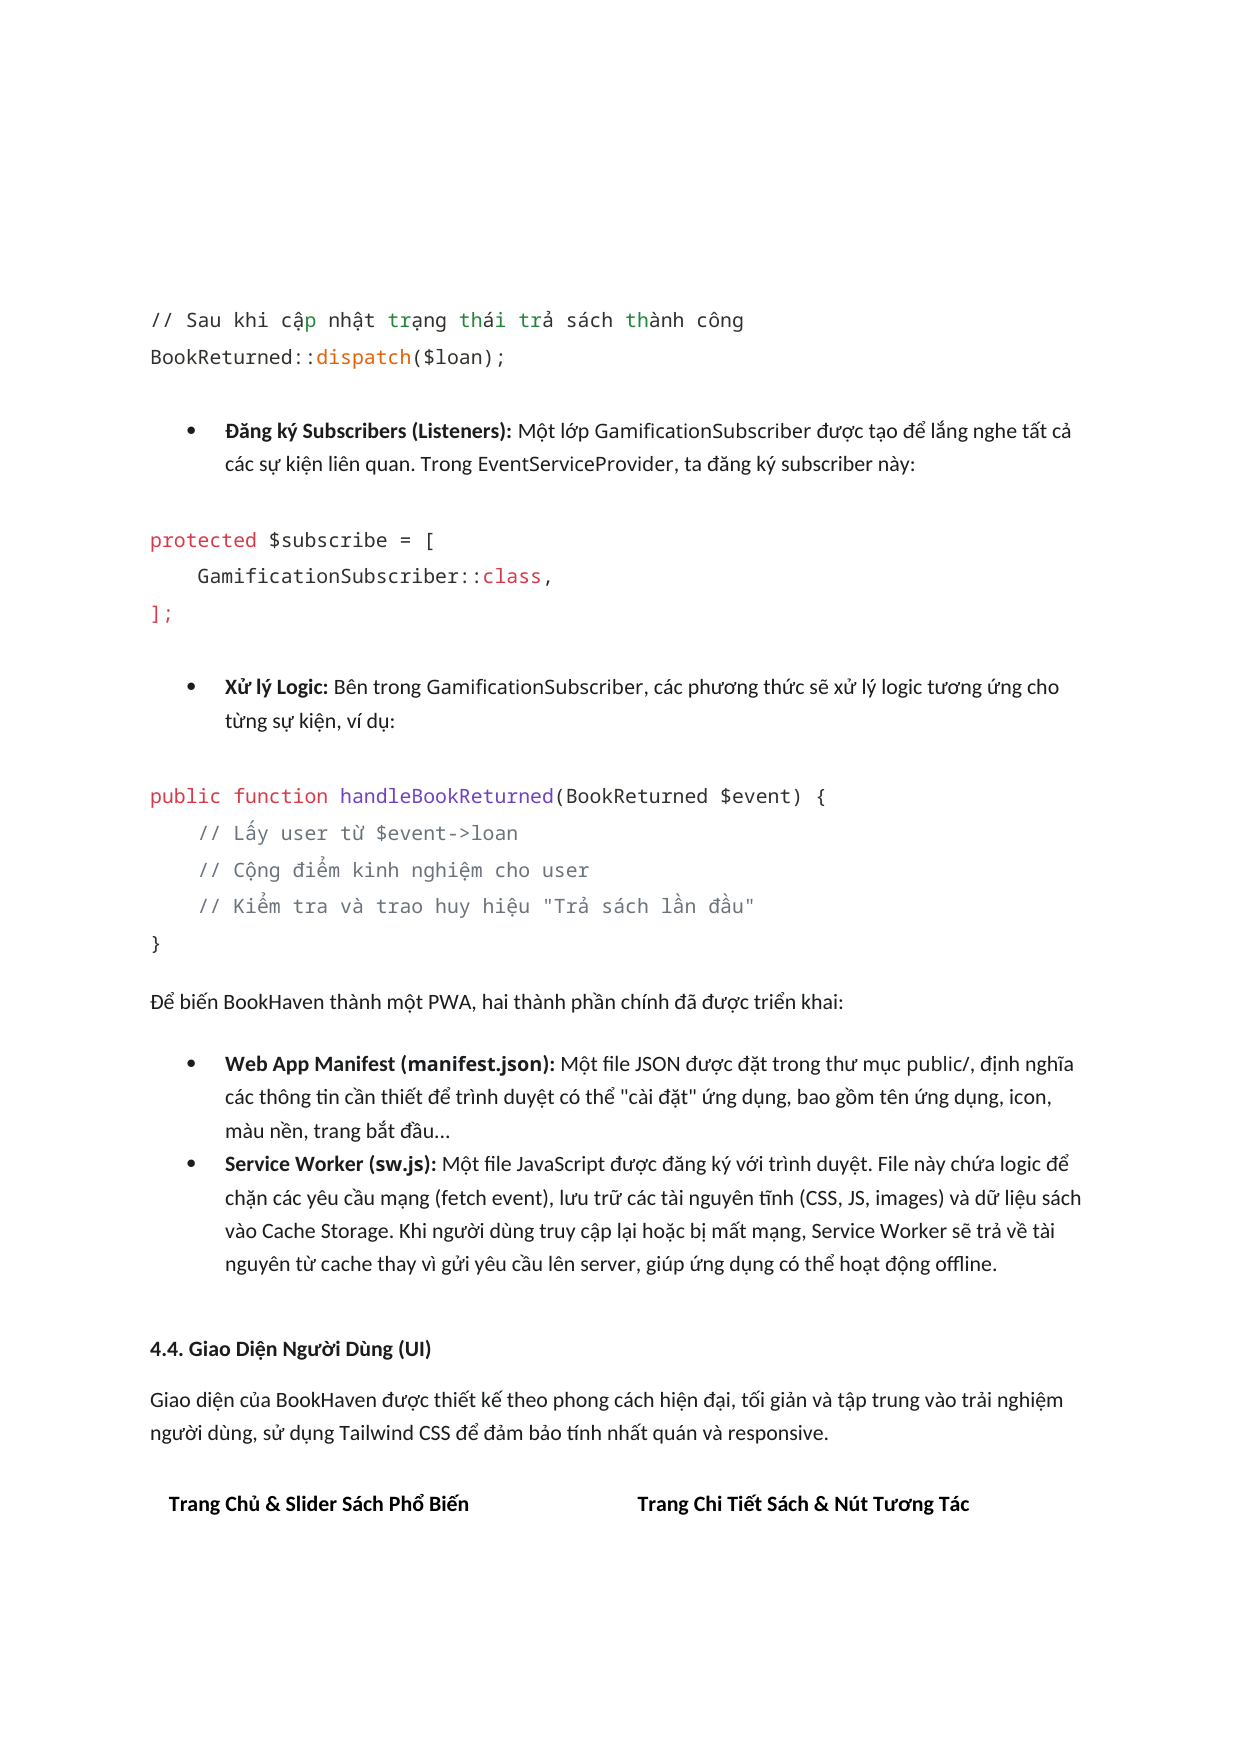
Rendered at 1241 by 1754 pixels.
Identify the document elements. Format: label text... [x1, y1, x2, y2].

table_header Trang Chủ & Slider Sách Phổ Biến [150, 1481, 618, 1533]
text Để biến BookHaven thành một PWA, hai thành phần chính đã được triển khai: [150, 988, 1090, 1015]
list Đăng ký Subscribers (Listeners): Một lớp GamificationSubscriber được tạo để lắng nghe tất cả các sự kiện liên quan. Trong EventServiceProvider, ta đăng ký subscriber này: [187, 417, 1090, 478]
table_header Trang Chi Tiết Sách & Nút Tương Tác [619, 1481, 1089, 1533]
subtitle 4.4. Giao Diện Người Dùng (UI) [150, 1336, 1090, 1362]
list Web App Manifest (manifest.json): Một file JSON được đặt trong thư mục public/, định nghĩa các thông tin cần thiết để trình duyệt có thể "cài đặt" ứng dụng, bao gồm tên ứng dụng, icon, màu nền, trang bắt đầu... [187, 1050, 1090, 1143]
text // Sau khi cập nhật trạng thái trả sách thành công BookReturned::dispatch($loan); [150, 306, 1090, 370]
text Giao diện của BookHaven được thiết kế theo phong cách hiện đại, tối giản và tập trung vào trải nghiệm người dùng, sử dụng Tailwind CSS để đảm bảo tính nhất quán và responsive. [150, 1386, 1090, 1446]
text public function handleBookReturned(BookReturned $event) { // Lấy user từ $event->loan // Cộng điểm kinh nghiệm cho user // Kiểm tra và trao huy hiệu "Trả sách lần đầu" } [150, 782, 1090, 957]
list Xử lý Logic: Bên trong GamificationSubscriber, các phương thức sẽ xử lý logic tương ứng cho từng sự kiện, ví dụ: [187, 673, 1090, 734]
list Service Worker (sw.js): Một file JavaScript được đăng ký với trình duyệt. File này chứa logic để chặn các yêu cầu mạng (fetch event), lưu trữ các tài nguyên tĩnh (CSS, JS, images) và dữ liệu sách vào Cache Storage. Khi người dùng truy cập lại hoặc bị mất mạng, Service Worker sẽ trả về tài nguyên từ cache thay vì gửi yêu cầu lên server, giúp ứng dụng có thể hoạt động offline. [187, 1150, 1090, 1277]
text protected $subscribe = [ GamificationSubscriber::class, ]; [150, 526, 1090, 627]
